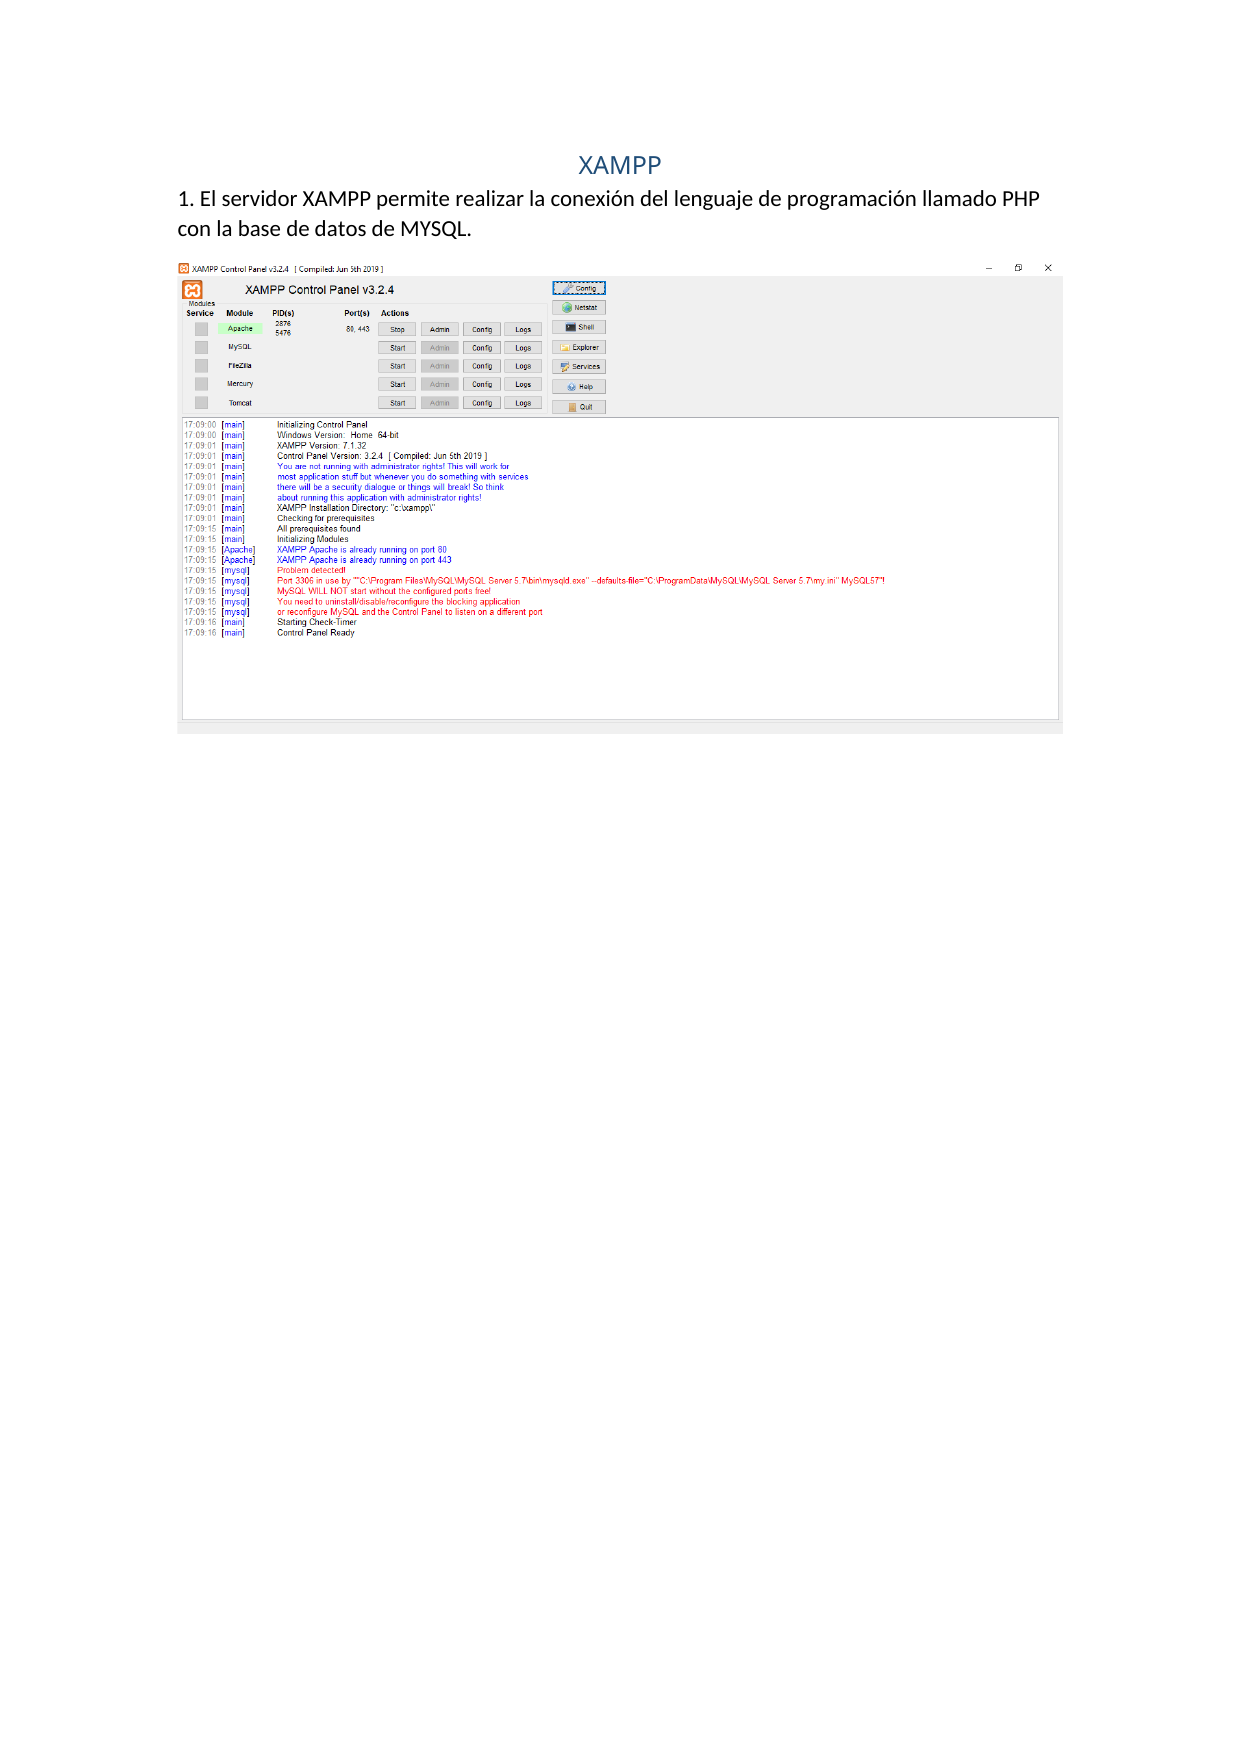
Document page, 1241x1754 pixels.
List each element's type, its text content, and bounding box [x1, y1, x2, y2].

subtitle XAMPP [177, 148, 1063, 182]
picture [177, 261, 1063, 734]
text 1. El servidor XAMPP permite realizar la conexión del lenguaje de programación llamado PHP con la base de datos de MYSQL. [177, 184, 1063, 243]
